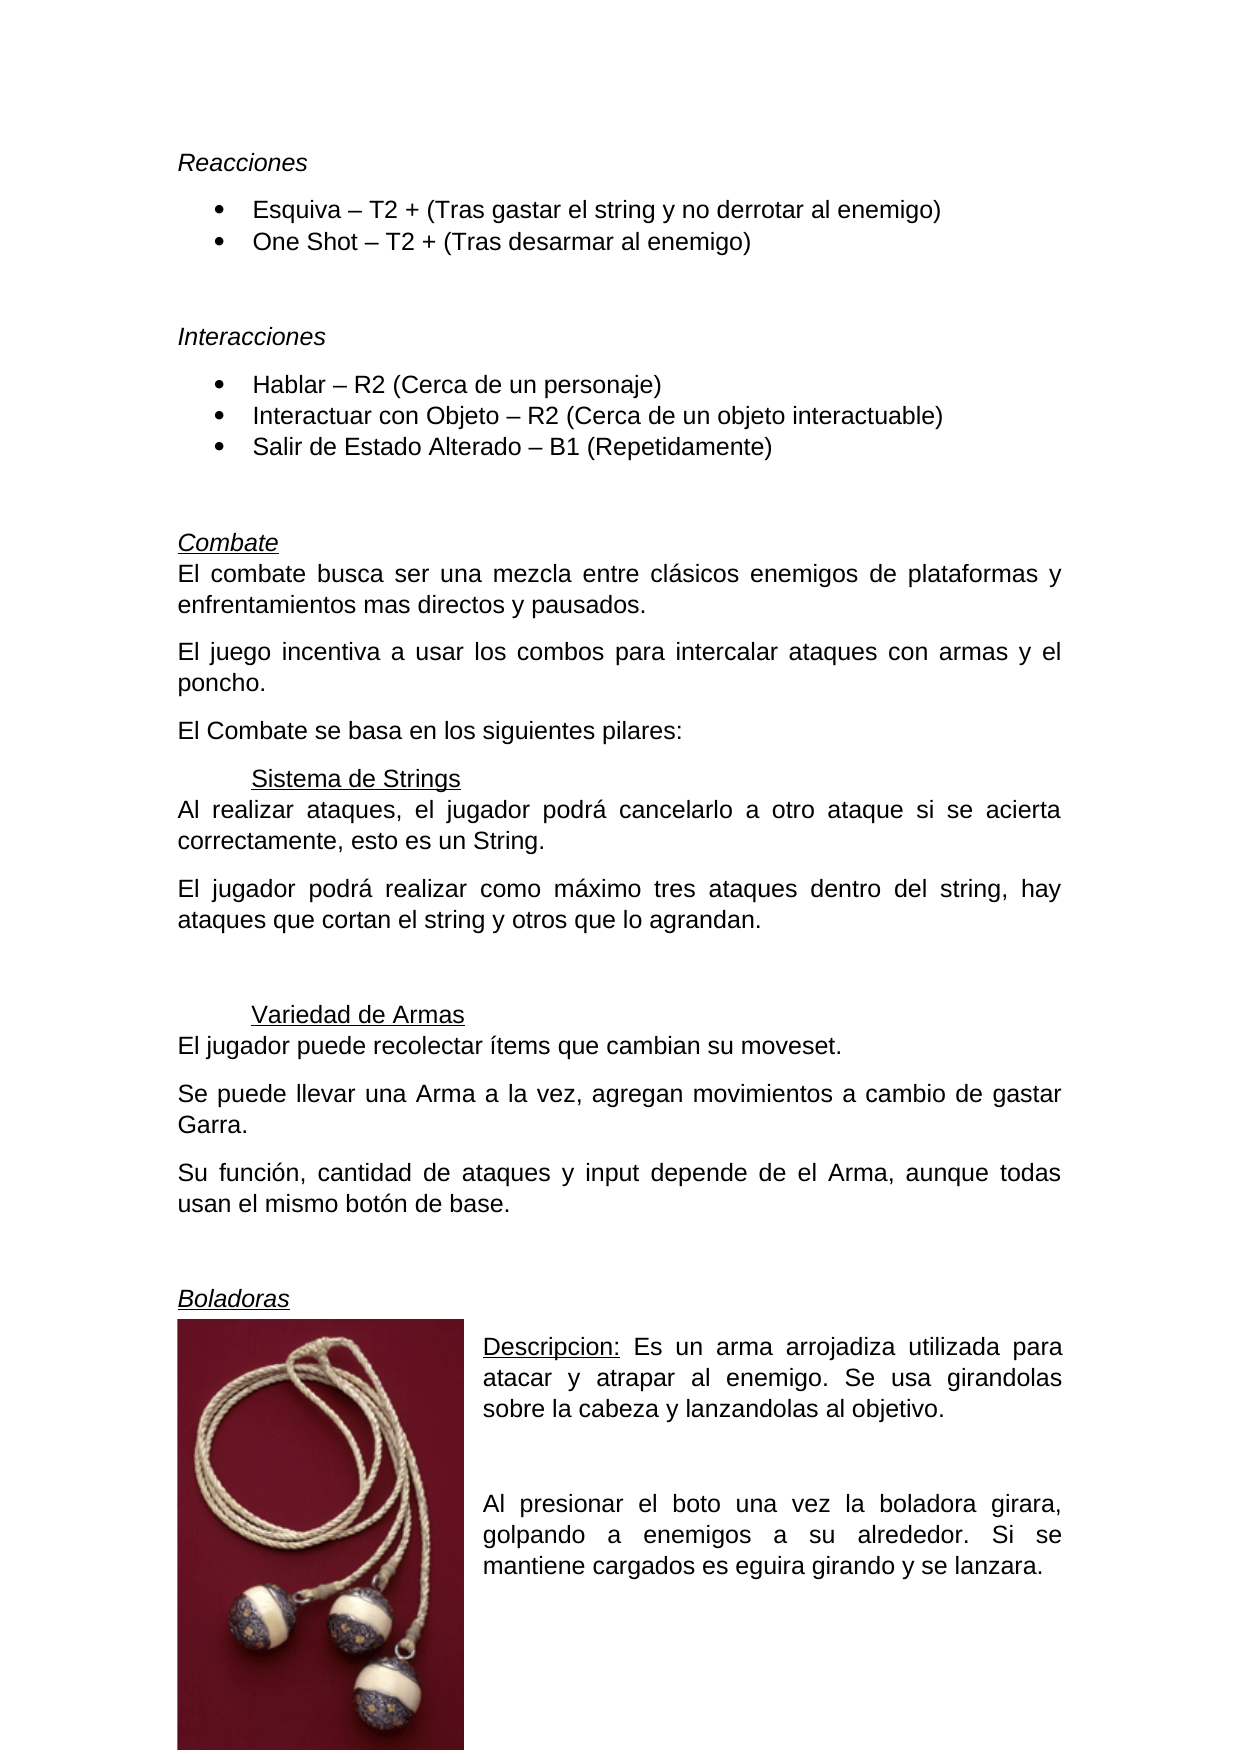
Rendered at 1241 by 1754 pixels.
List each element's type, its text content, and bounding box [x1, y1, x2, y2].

text El jugador puede recolectar ítems que cambian su moveset. [177, 1031, 1063, 1060]
text Su función, cantidad de ataques y input depende de el Arma, aunque todas usan el mismo botón de base. [177, 1157, 1063, 1217]
subtitle Variedad de Armas [251, 1000, 1063, 1029]
text El combate busca ser una mezcla entre clásicos enemigos de plataformas y enfrentamientos mas directos y pausados. [177, 558, 1063, 618]
text El jugador podrá realizar como máximo tres ataques dentro del string, hay ataques que cortan el string y otros que lo agrandan. [177, 873, 1063, 933]
text El Combate se basa en los siguientes pilares: [177, 716, 1063, 745]
list Salir de Estado Alterado – B1 (Repetidamente) [215, 432, 1063, 461]
text Reacciones [177, 148, 1063, 176]
text Se puede llevar una Arma a la vez, agregan movimientos a cambio de gastar Garra. [177, 1079, 1063, 1138]
picture [177, 1319, 464, 1750]
list One Shot – T2 + (Tras desarmar al enemigo) [215, 226, 1063, 255]
text El juego incentiva a usar los combos para intercalar ataques con armas y el poncho. [177, 637, 1063, 697]
text Boladoras [177, 1284, 1063, 1313]
list Interactuar con Objeto – R2 (Cerca de un objeto interactuable) [215, 401, 1063, 430]
text Interacciones [177, 322, 1063, 351]
subtitle Combate [177, 527, 1063, 556]
list Esquiva – T2 + (Tras gastar el string y no derrotar al enemigo) [215, 195, 1063, 224]
text Al realizar ataques, el jugador podrá cancelarlo a otro ataque si se acierta correctamente, esto es un String. [177, 795, 1063, 854]
text Al presionar el boto una vez la boladora girara, golpando a enemigos a su alrededor. Si se mantiene cargados es eguira girando y se lanzara. [464, 1489, 1063, 1580]
text Descripcion: Es un arma arrojadiza utilizada para atacar y atrapar al enemigo. Se usa girandolas sobre la cabeza y lanzandolas al objetivo. [464, 1332, 1063, 1422]
list Hablar – R2 (Cerca de un personaje) [215, 370, 1063, 398]
subtitle Sistema de Strings [251, 764, 1063, 792]
